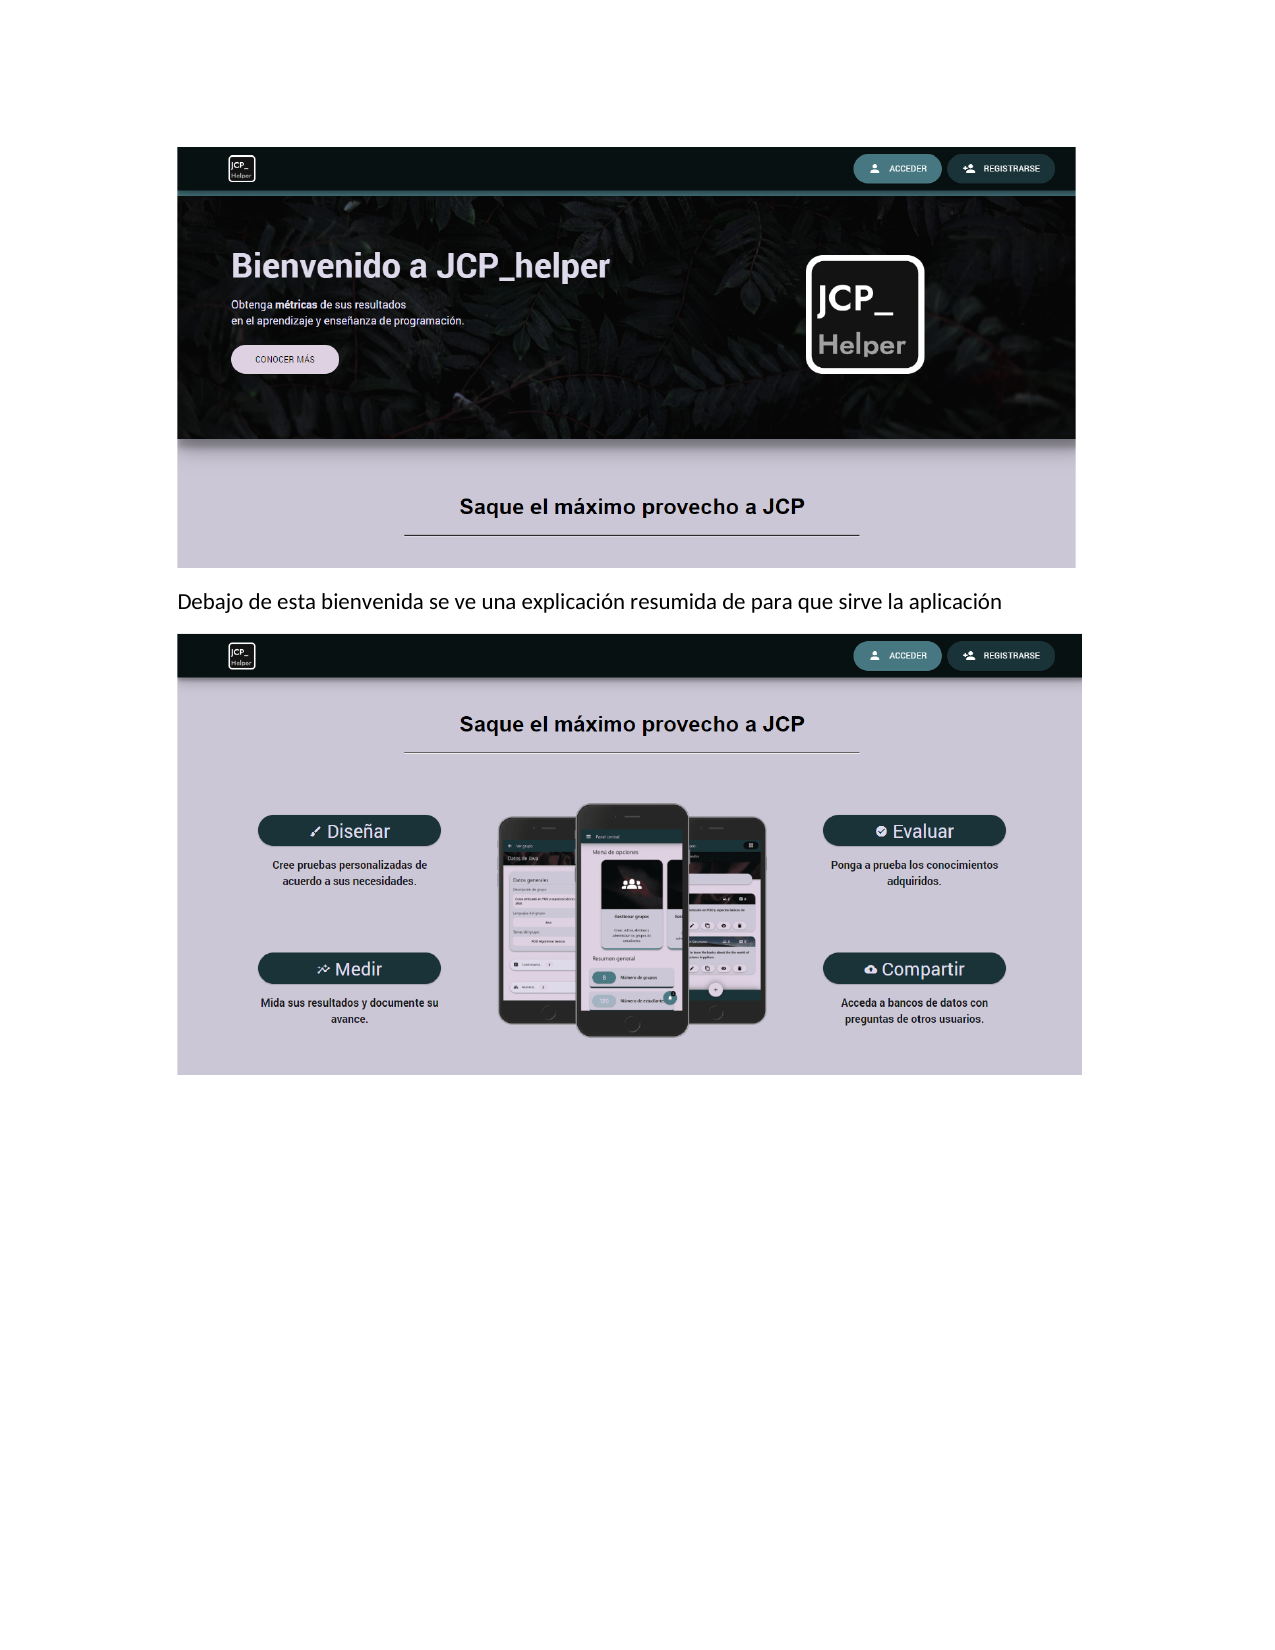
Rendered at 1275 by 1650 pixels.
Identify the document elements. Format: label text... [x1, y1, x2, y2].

picture [177, 147, 1076, 568]
picture [177, 633, 1082, 1075]
text Debajo de esta bienvenida se ve una explicación resumida de para que sirve la aplicación [177, 587, 1098, 615]
